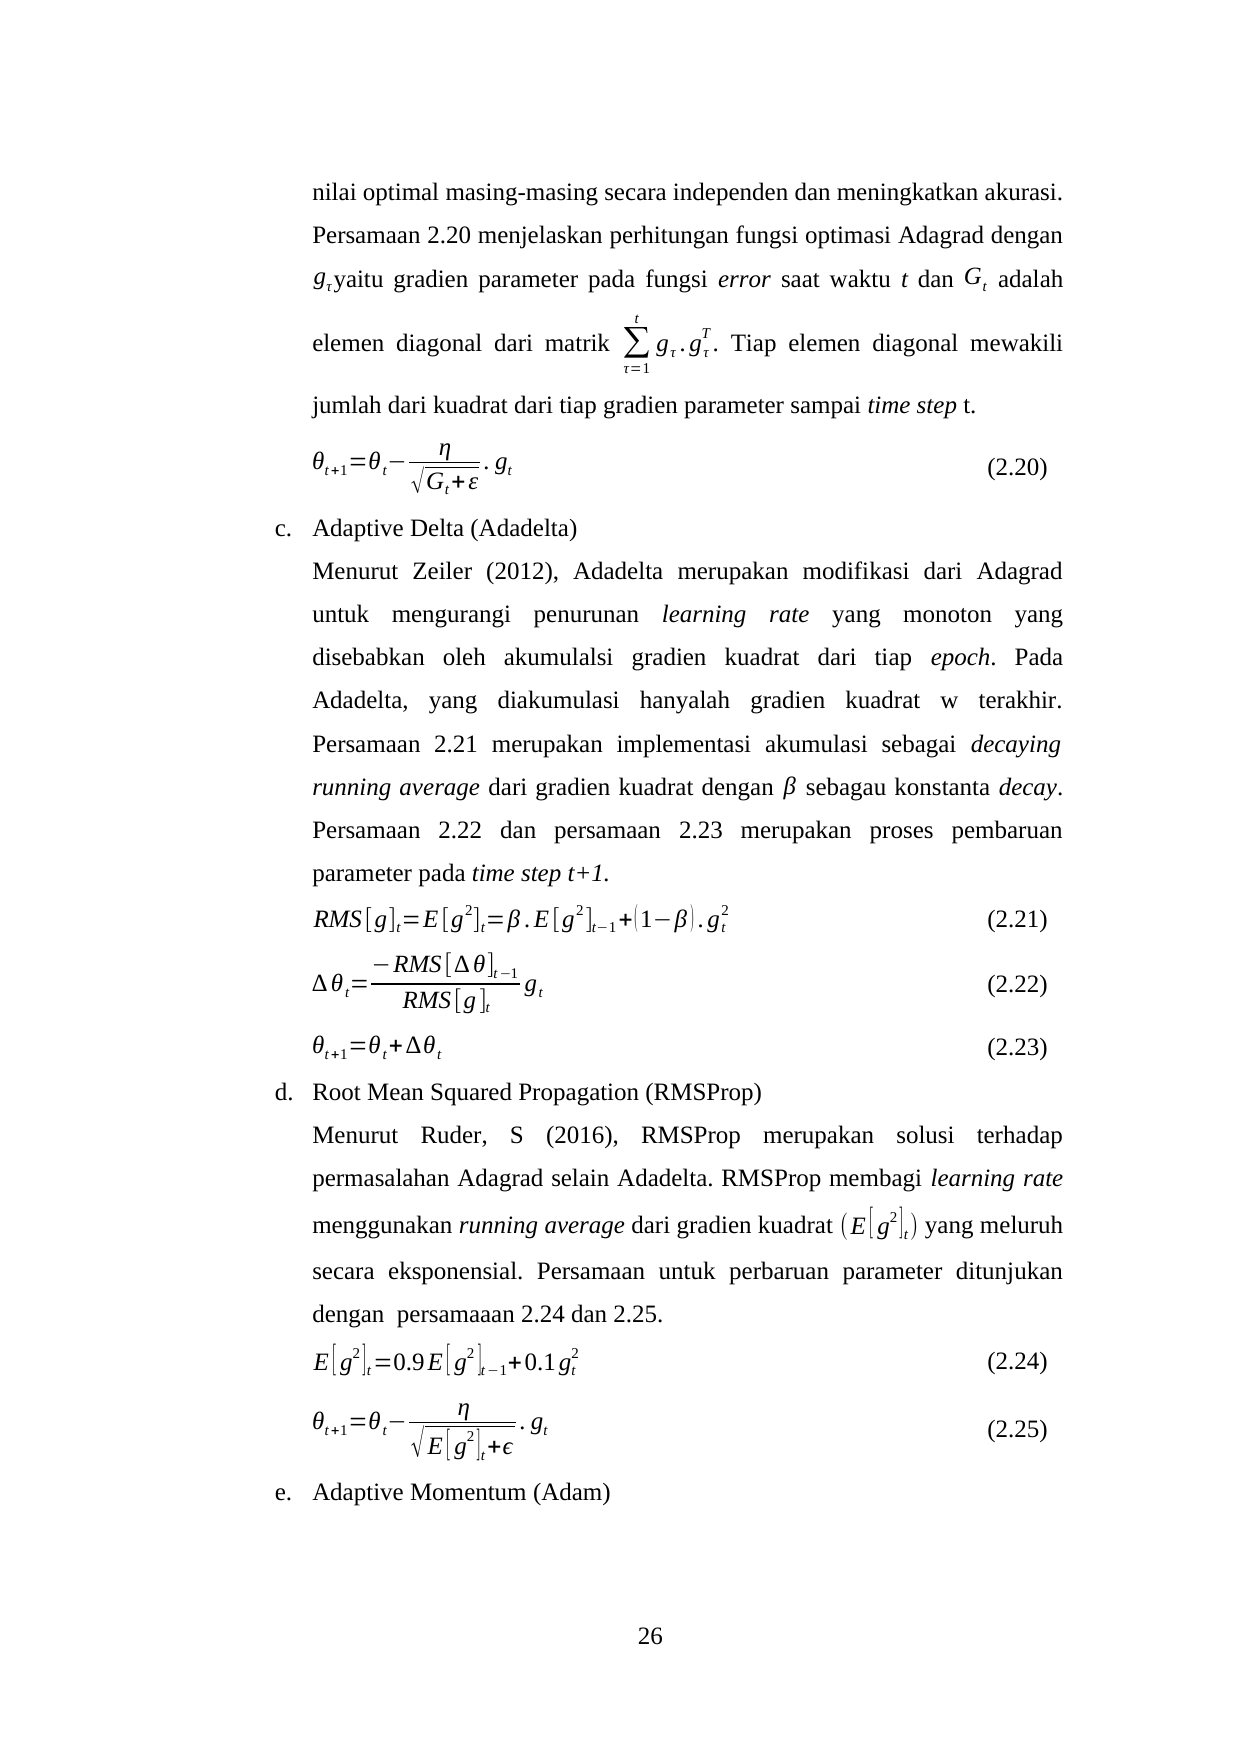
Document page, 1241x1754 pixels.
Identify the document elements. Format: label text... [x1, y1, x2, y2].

list Menurut Zeiler (2012), Adadelta merupakan modifikasi dari Adagrad untuk mengurangi penurunan learning rate yang monoton yang disebabkan oleh akumulalsi gradien kuadrat dari tiap epoch. Pada Adadelta, yang diakumulasi hanyalah gradien kuadrat w terakhir. Persamaan 2.21 merupakan implementasi akumulasi sebagai decaying running average dari gradien kuadrat dengan sebagau konstanta decay. Persamaan 2.22 dan persamaan 2.23 merupakan proses pembaruan parameter pada time step t+1. [312, 556, 1063, 887]
list Adaptive Delta (Adadelta) [274, 513, 1063, 542]
list (2.22) [312, 951, 1063, 1017]
list (2.20) [312, 434, 1063, 499]
list Adaptive Momentum (Adam) [274, 1477, 1063, 1506]
list Menurut Ruder, S (2016), RMSProp merupakan solusi terhadap permasalahan Adagrad selain Adadelta. RMSProp membagi learning rate menggunakan running average dari gradien kuadrat yang meluruh secara eksponensial. Persamaan untuk perbaruan parameter ditunjukan dengan persamaaan 2.24 dan 2.25. [312, 1120, 1063, 1328]
list (2.23) [312, 1031, 1063, 1063]
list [312, 177, 1063, 419]
list (2.21) [312, 901, 1063, 936]
list Root Mean Squared Propagation (RMSProp) [274, 1077, 1063, 1106]
list (2.25) [312, 1393, 1063, 1463]
list (2.24) [312, 1343, 1063, 1379]
